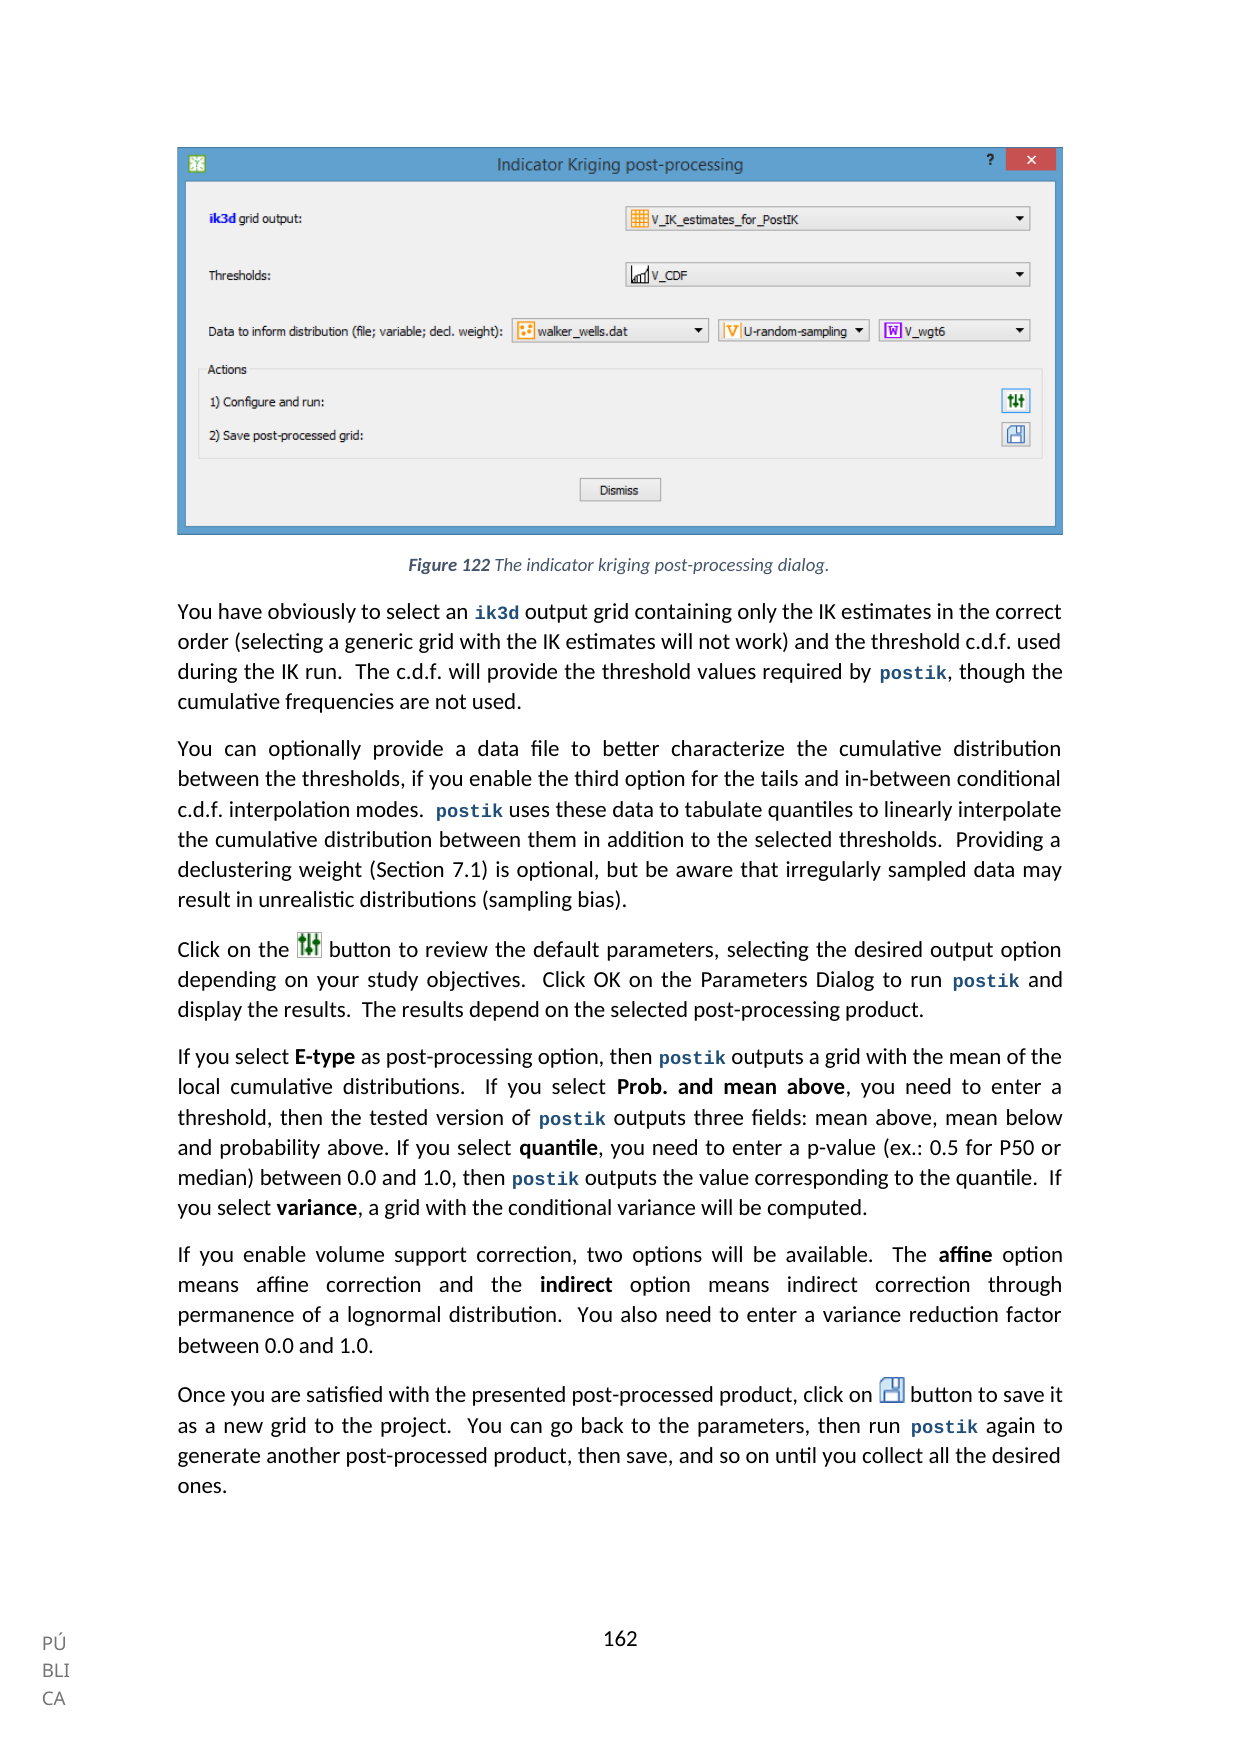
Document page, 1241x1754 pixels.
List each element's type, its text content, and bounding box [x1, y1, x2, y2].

text If you enable volume support correction, two options will be available. The affine option means affine correction and the indirect option means indirect correction through permanence of a lognormal distribution. You also need to enter a variance reduction factor between 0.0 and 1.0. [177, 1240, 1063, 1359]
text You have obviously to select an ik3d output grid containing only the IK estimates in the correct order (selecting a generic grid with the IK estimates will not work) and the threshold c.d.f. used during the IK run. The c.d.f. will provide the threshold values required by postik, though the cumulative frequencies are not used. [177, 597, 1063, 716]
text Figure 122 The indicator kriging post-processing dialog. [177, 553, 1063, 576]
picture [879, 1377, 905, 1403]
text If you select E-type as post-processing option, then postik outputs a grid with the mean of the local cumulative distributions. If you select Prob. and mean above, you need to enter a threshold, then the tested version of postik outputs three fields: mean above, mean below and probability above. If you select quantile, you need to enter a p-value (ex.: 0.5 for P50 or median) between 0.0 and 1.0, then postik outputs the value corresponding to the quantile. If you select variance, a grid with the conditional variance will be computed. [177, 1042, 1063, 1221]
text You can optionally provide a data file to better characterize the cumulative distribution between the thresholds, if you enable the third option for the tails and in-between conditional c.d.f. interpolation modes. postik uses these data to tabulate quantiles to linearly interpolate the cumulative distribution between them in addition to the selected thresholds. Providing a declustering weight (Section 7.1) is optional, but be aware that irregularly sampled data may result in unrealistic distributions (sampling bias). [177, 734, 1063, 913]
text Once you are satisfied with the presented post-processed product, click on button to save it as a new grid to the project. You can go back to the parameters, then run postik again to generate another post-processed product, then save, and so on until you collect all the desired ones. [177, 1378, 1063, 1499]
picture [177, 147, 1063, 535]
text Click on the button to review the default parameters, selecting the desired output option depending on your study objectives. Click OK on the Parameters Dialog to run postik and display the results. The results depend on the selected post-processing product. [177, 932, 1063, 1023]
picture [298, 933, 321, 957]
